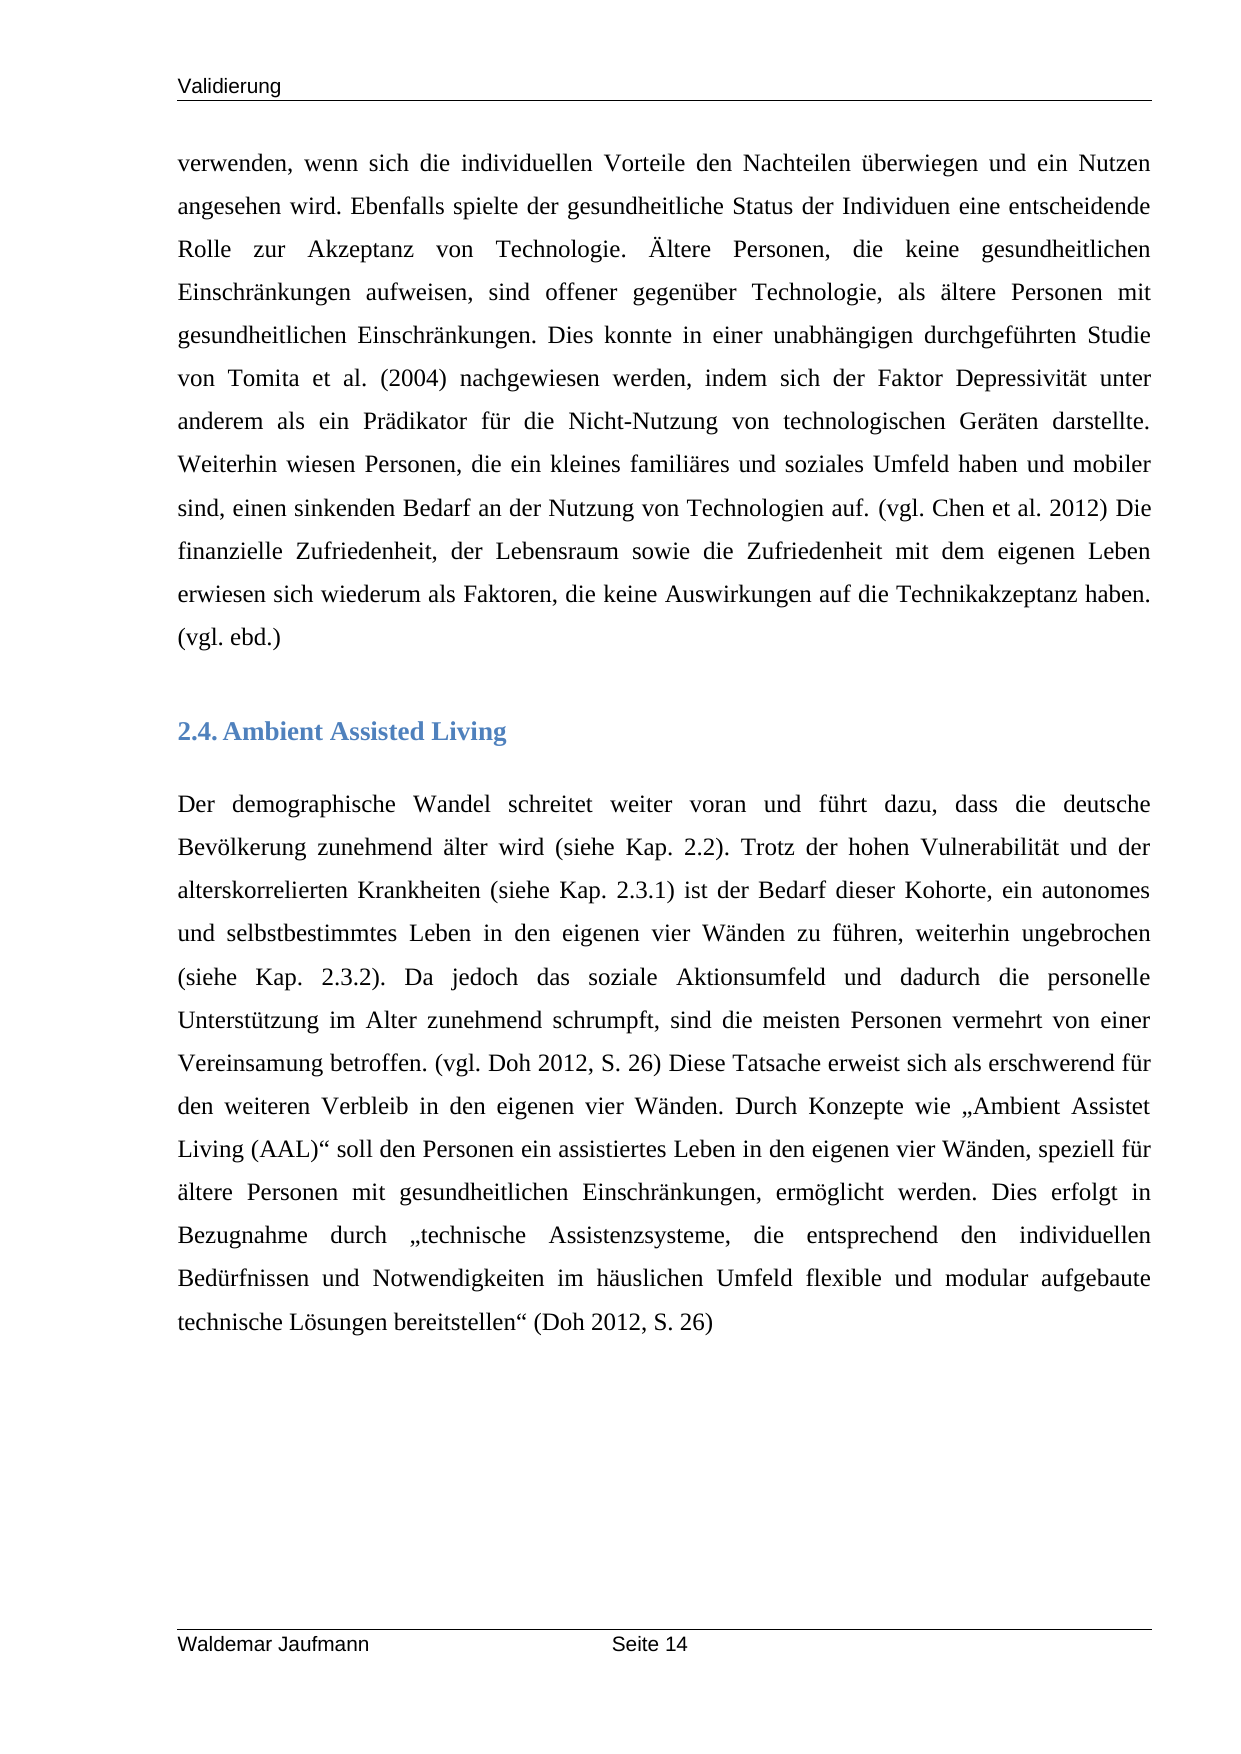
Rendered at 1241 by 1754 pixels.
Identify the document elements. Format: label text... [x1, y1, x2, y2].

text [177, 148, 1152, 651]
subtitle Ambient Assisted Living [177, 715, 1152, 746]
text Der demographische Wandel schreitet weiter voran und führt dazu, dass die deutsche Bevölkerung zunehmend älter wird (siehe Kap. 2.2). Trotz der hohen Vulnerabilität und der alterskorrelierten Krankheiten (siehe Kap. 2.3.1) ist der Bedarf dieser Kohorte, ein autonomes und selbstbestimmtes Leben in den eigenen vier Wänden zu führen, weiterhin ungebrochen (siehe Kap. 2.3.2). Da jedoch das soziale Aktionsumfeld und dadurch die personelle Unterstützung im Alter zunehmend schrumpft, sind die meisten Personen vermehrt von einer Vereinsamung betroffen. (vgl. Doh 2012, S. 26) Diese Tatsache erweist sich als erschwerend für den weiteren Verbleib in den eigenen vier Wänden. Durch Konzepte wie „Ambient Assistet Living (AAL)“ soll den Personen ein assistiertes Leben in den eigenen vier Wänden, speziell für ältere Personen mit gesundheitlichen Einschränkungen, ermöglicht werden. Dies erfolgt in Bezugnahme durch „technische Assistenzsysteme, die entsprechend den individuellen Bedürfnissen und Notwendigkeiten im häuslichen Umfeld flexible und modular aufgebaute technische Lösungen bereitstellen“ (Doh 2012, S. 26) [177, 789, 1152, 1335]
